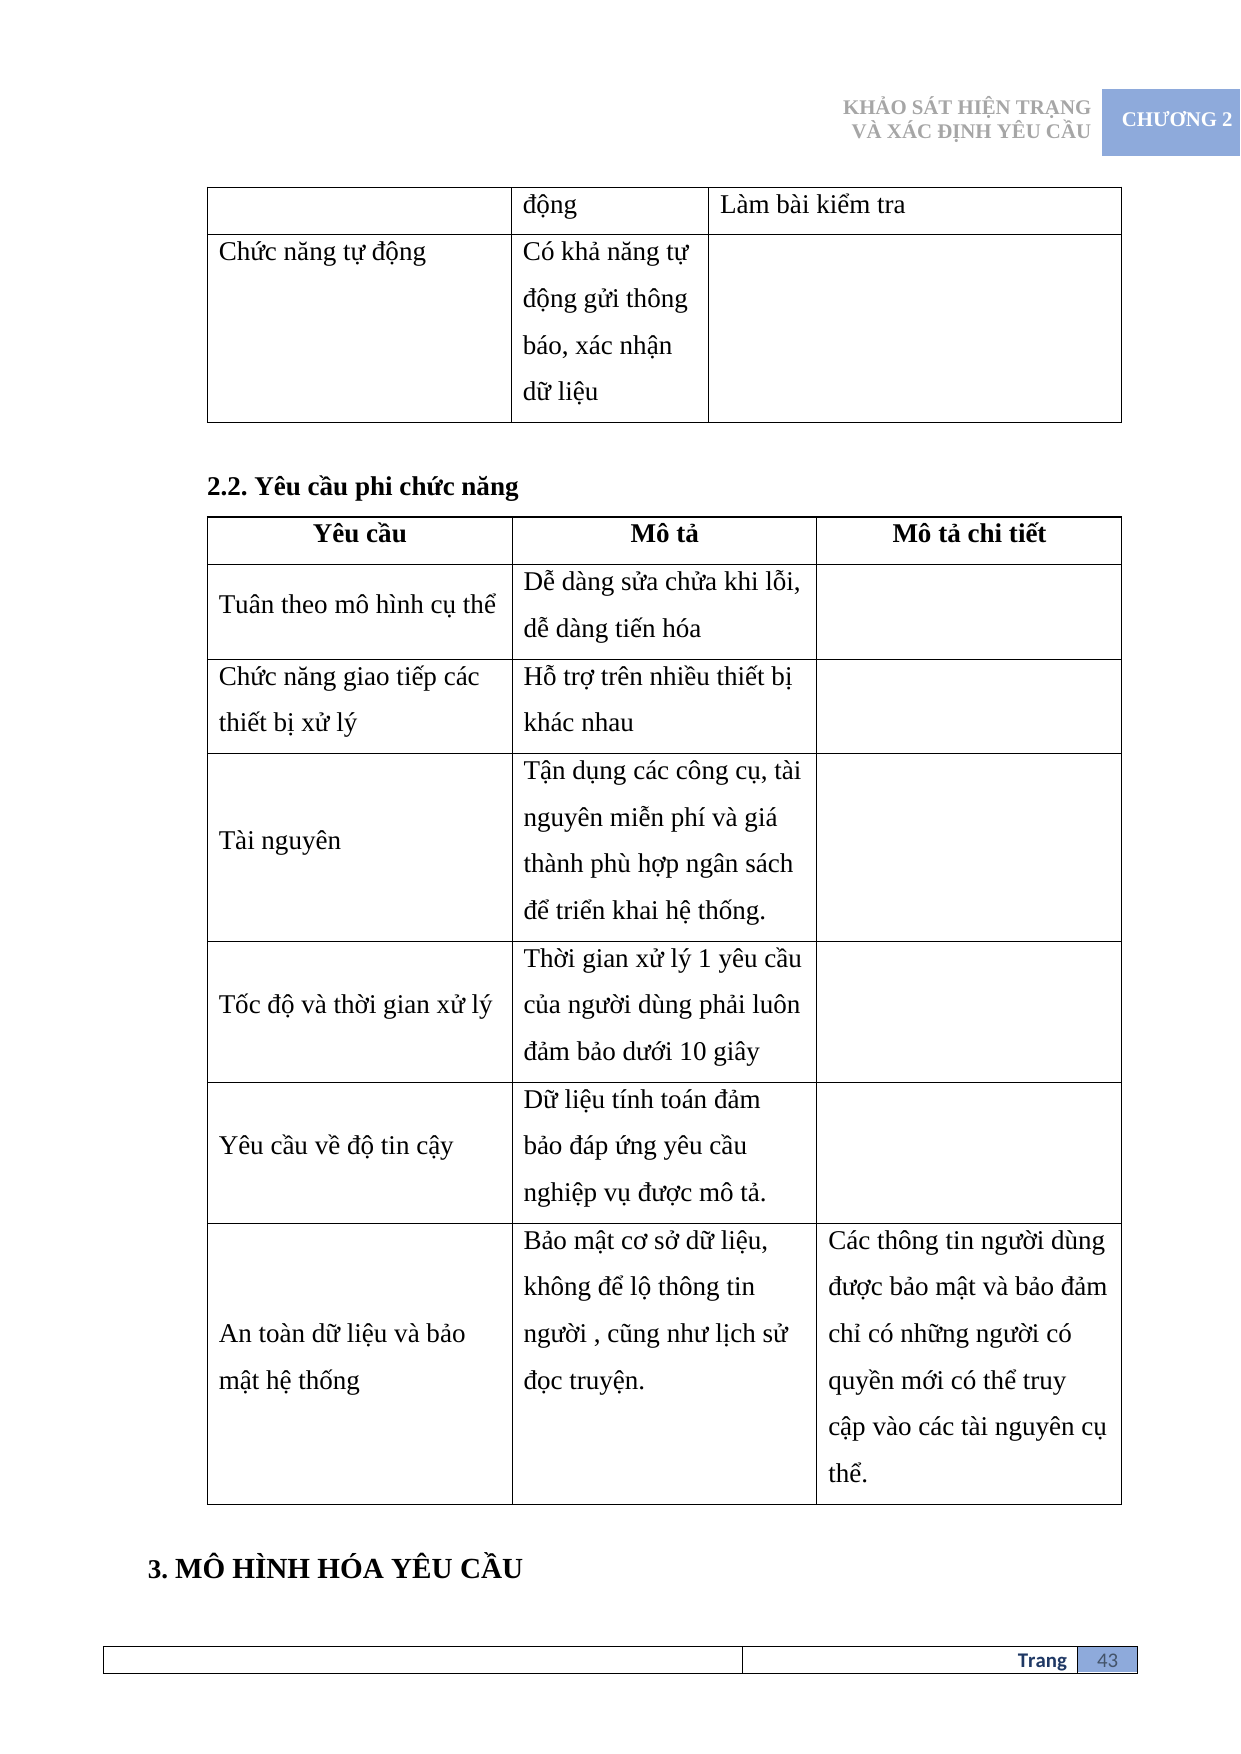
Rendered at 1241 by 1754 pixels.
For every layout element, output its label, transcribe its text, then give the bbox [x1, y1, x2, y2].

table_cell Hỗ trợ trên nhiều thiết bị khác nhau [513, 660, 816, 753]
table_cell Tài nguyên [208, 754, 512, 941]
table_cell Bảo mật cơ sở dữ liệu, không để lộ thông tin người , cũng như lịch sử đọc truyện. [513, 1224, 816, 1504]
table_cell Thời gian xử lý 1 yêu cầu của người dùng phải luôn đảm bảo dưới 10 giây [513, 942, 816, 1082]
table_header Mô tả [513, 518, 816, 564]
table_cell [817, 942, 1121, 1082]
table_cell [817, 565, 1121, 658]
table_header Mô tả chi tiết [817, 518, 1121, 564]
table_cell Yêu cầu về độ tin cậy [208, 1083, 512, 1223]
table_cell Chức năng giao tiếp các thiết bị xử lý [208, 660, 512, 753]
table_cell Dữ liệu tính toán đảm bảo đáp ứng yêu cầu nghiệp vụ được mô tả. [513, 1083, 816, 1223]
table_cell [817, 754, 1121, 941]
table_cell Có khả năng tự động gửi thông báo, xác nhận dữ liệu [512, 235, 708, 422]
table_cell Chức năng tự động [208, 235, 511, 422]
table_cell Tuân theo mô hình cụ thể [208, 565, 512, 658]
table_header Yêu cầu [208, 518, 512, 564]
table_cell Tận dụng các công cụ, tài nguyên miễn phí và giá thành phù hợp ngân sách để triển khai hệ thống. [513, 754, 816, 941]
table_cell Tốc độ và thời gian xử lý [208, 942, 512, 1082]
list Yêu cầu phi chức năng [207, 470, 1122, 501]
table_cell [817, 660, 1121, 753]
table_cell Dễ dàng sửa chửa khi lỗi, dễ dàng tiến hóa [513, 565, 816, 658]
table_cell An toàn dữ liệu và bảo mật hệ thống [208, 1224, 512, 1504]
list MÔ HÌNH HÓA YÊU CẦU [148, 1551, 1122, 1585]
table_cell Làm bài kiểm tra [709, 188, 1121, 234]
table_cell [817, 1083, 1121, 1223]
table_cell Quản lý hoạt động [512, 188, 708, 234]
table_cell [709, 235, 1121, 422]
table_cell Các thông tin người dùng được bảo mật và bảo đảm chỉ có những người có quyền mới có thể truy cập vào các tài nguyên cụ thể. [817, 1224, 1121, 1504]
